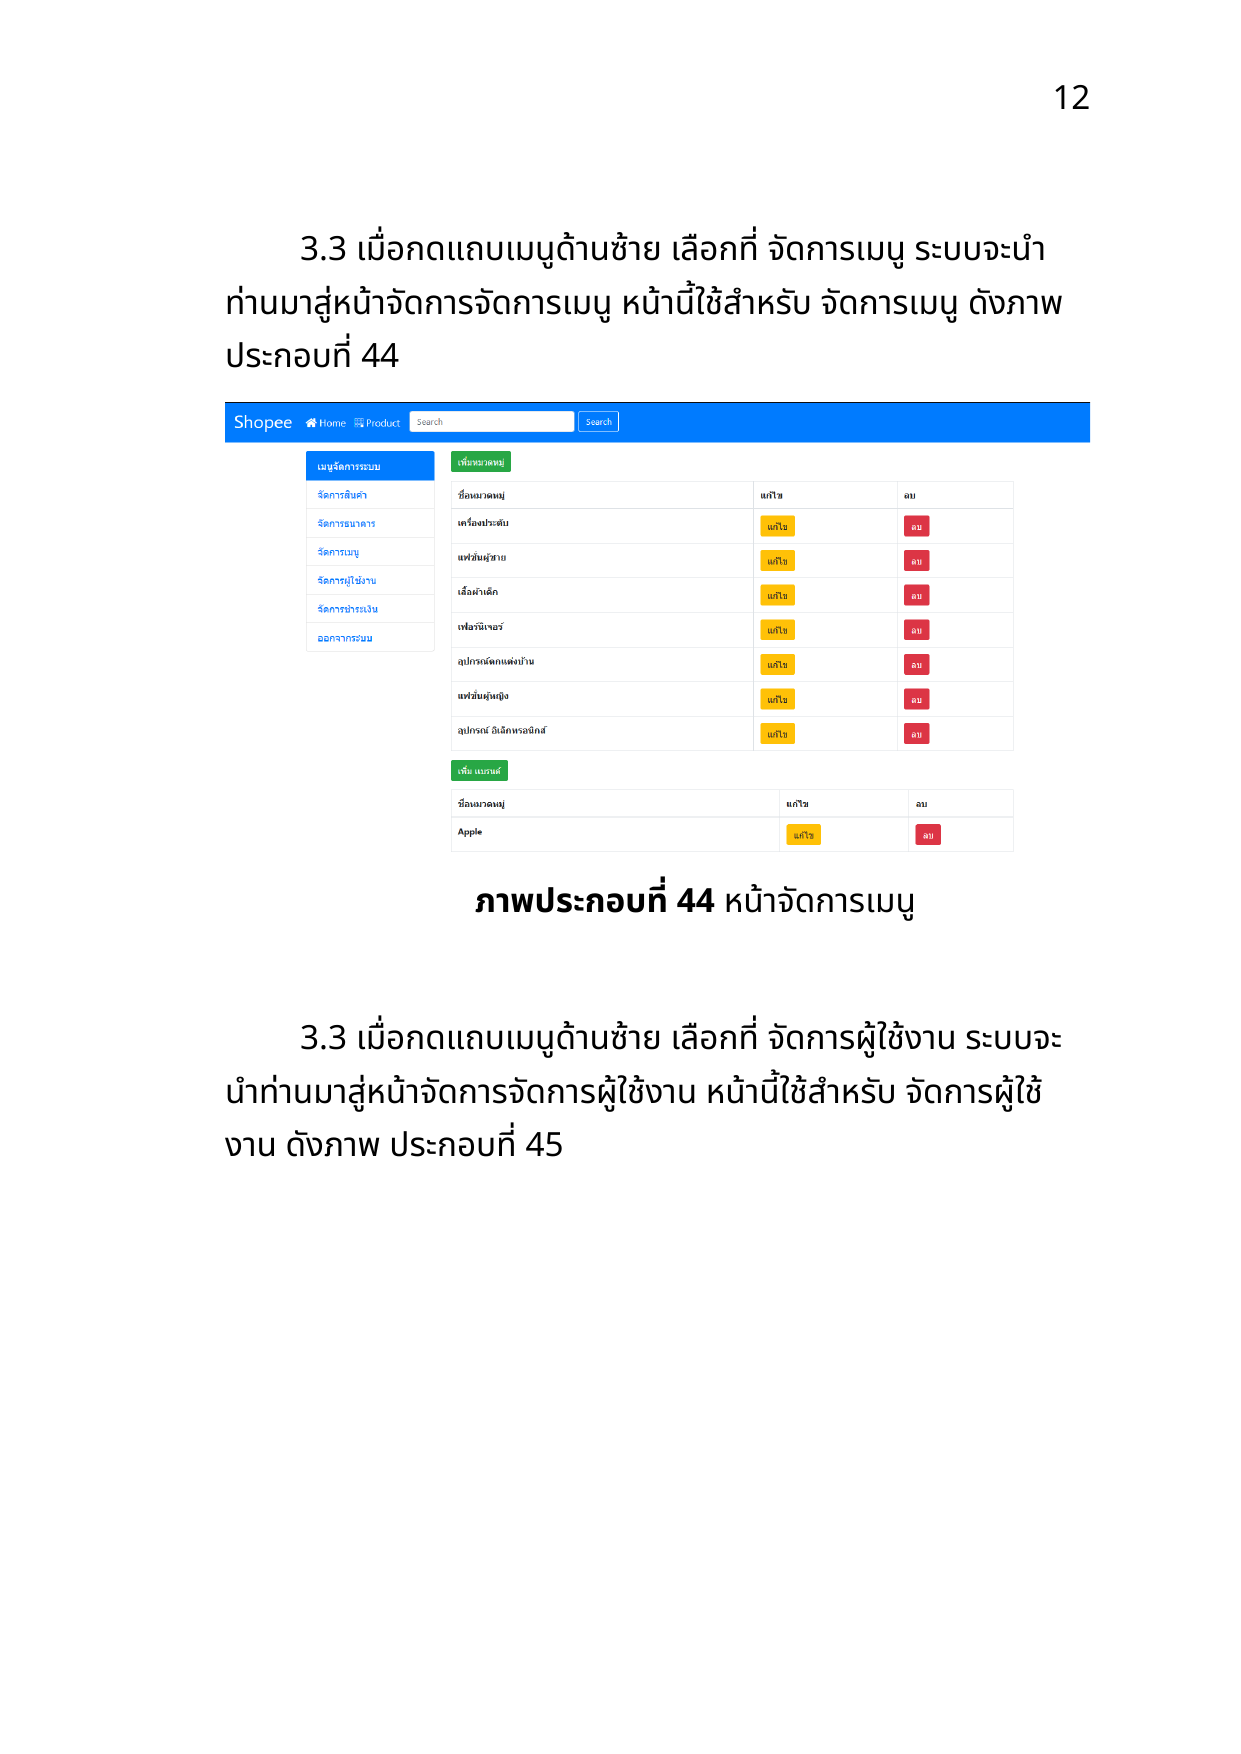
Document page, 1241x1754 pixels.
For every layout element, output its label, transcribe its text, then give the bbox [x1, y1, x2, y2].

text 3.3 เมื่อกดแถบเมนูด้านซ้าย เลือกที่ จัดการผู้ใช้งาน ระบบจะนำท่านมาสู่หน้าจัดการจัดการผู้ใช้งาน หน้านี้ใช้สำหรับ จัดการผู้ใช้งาน ดังภาพ ประกอบที่ 45 [225, 1014, 1090, 1172]
picture [225, 402, 1091, 852]
text ภาพประกอบที่ 44 หน้าจัดการเมนู [300, 876, 1090, 927]
text 3.3 เมื่อกดแถบเมนูด้านซ้าย เลือกที่ จัดการเมนู ระบบจะนำท่านมาสู่หน้าจัดการจัดการเมนู หน้านี้ใช้สำหรับ จัดการเมนู ดังภาพ ประกอบที่ 44 [225, 225, 1090, 383]
